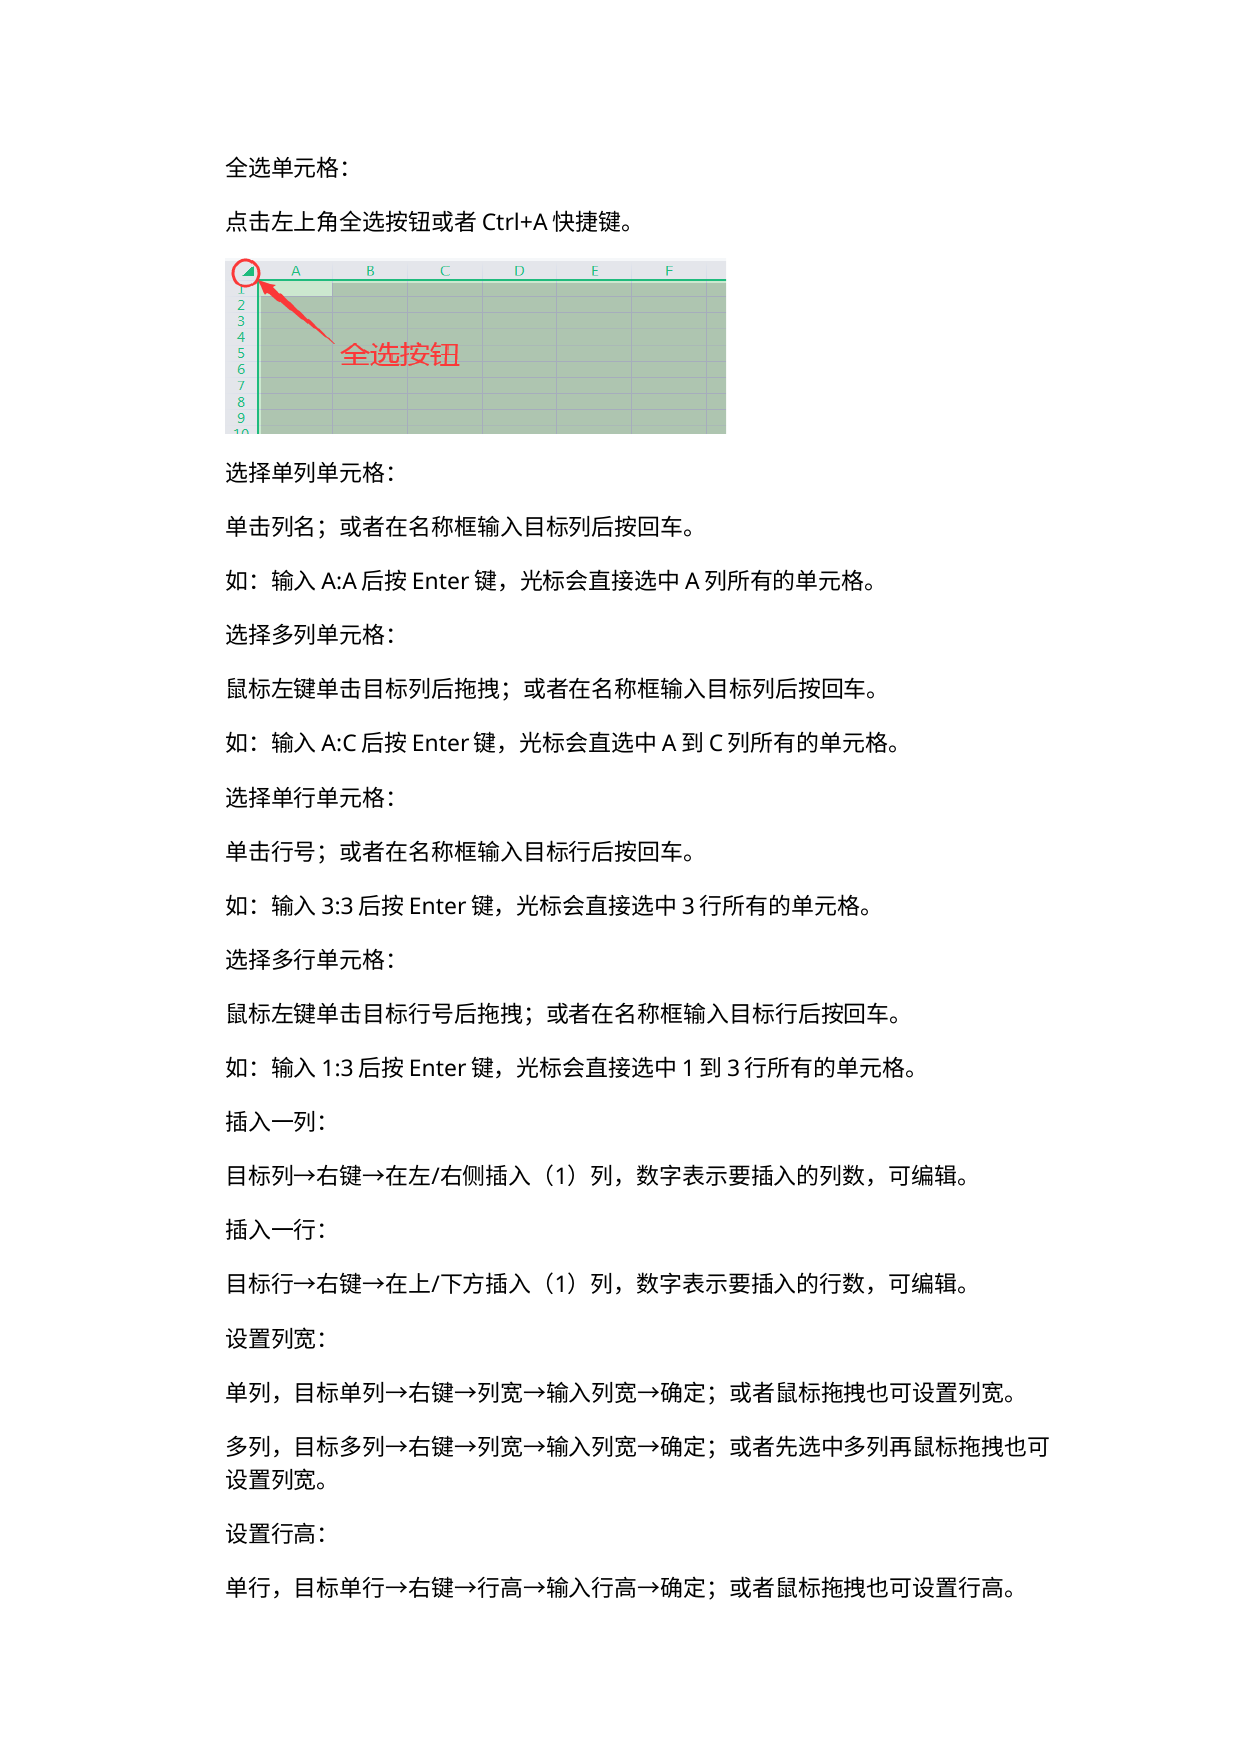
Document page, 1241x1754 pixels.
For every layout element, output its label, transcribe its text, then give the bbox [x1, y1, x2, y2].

list 目标列→右键→在左/右侧插入（1）列，数字表示要插入的列数，可编辑。 [225, 1158, 1053, 1191]
list 设置行高： [225, 1516, 1053, 1549]
list 选择多列单元格： [225, 617, 1053, 650]
list 单击行号；或者在名称框输入目标行后按回车。 [225, 833, 1053, 867]
list 目标行→右键→在上/下方插入（1）列，数字表示要插入的行数，可编辑。 [225, 1266, 1053, 1299]
list 选择多行单元格： [225, 942, 1053, 975]
list 全选单元格： [225, 150, 1053, 183]
list 单列，目标单列→右键→列宽→输入列宽→确定；或者鼠标拖拽也可设置列宽。 [225, 1374, 1053, 1408]
list 鼠标左键单击目标列后拖拽；或者在名称框输入目标列后按回车。 [225, 671, 1053, 704]
list 点击左上角全选按钮或者Ctrl+A快捷键。 [225, 204, 1053, 237]
list 插入一列： [225, 1104, 1053, 1137]
list 如：输入3:3后按Enter键，光标会直接选中3行所有的单元格。 [225, 887, 1053, 921]
list 单行，目标单行→右键→行高→输入行高→确定；或者鼠标拖拽也可设置行高。 [225, 1570, 1053, 1603]
list 单击列名；或者在名称框输入目标列后按回车。 [225, 509, 1053, 542]
list 设置列宽： [225, 1320, 1053, 1354]
picture [225, 258, 727, 434]
list 插入一行： [225, 1212, 1053, 1245]
list 选择单行单元格： [225, 779, 1053, 813]
list 如：输入1:3后按Enter键，光标会直接选中1到3行所有的单元格。 [225, 1050, 1053, 1083]
list 鼠标左键单击目标行号后拖拽；或者在名称框输入目标行后按回车。 [225, 996, 1053, 1029]
list 如：输入A:A后按Enter键，光标会直接选中A列所有的单元格。 [225, 563, 1053, 596]
list 选择单列单元格： [225, 455, 1053, 488]
list 多列，目标多列→右键→列宽→输入列宽→确定；或者先选中多列再鼠标拖拽也可设置列宽。 [225, 1428, 1053, 1495]
list 如：输入A:C后按Enter键，光标会直选中A到C列所有的单元格。 [225, 725, 1053, 758]
